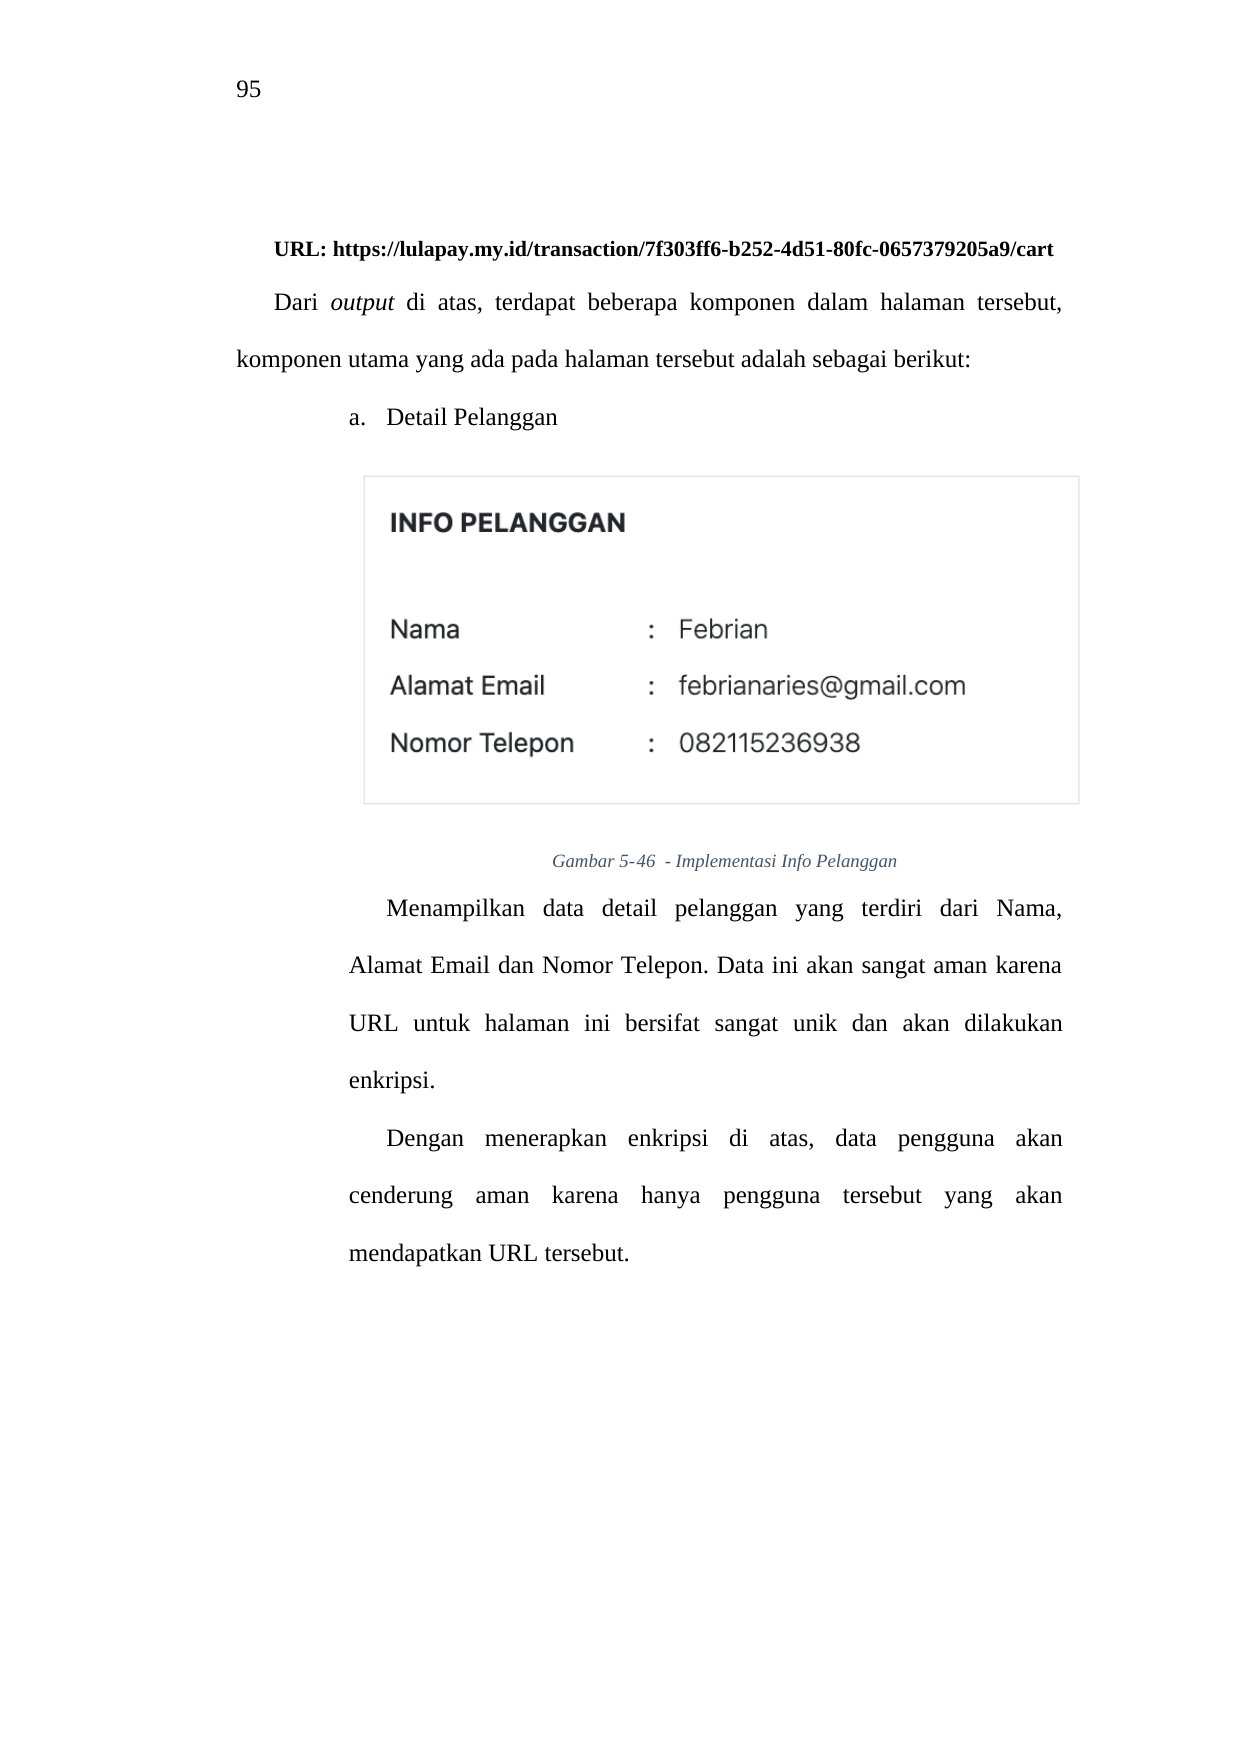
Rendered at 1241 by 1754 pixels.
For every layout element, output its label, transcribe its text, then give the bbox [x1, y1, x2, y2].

list Dengan menerapkan enkripsi di atas, data pengguna akan cenderung aman karena hanya pengguna tersebut yang akan mendapatkan URL tersebut. [349, 1123, 1063, 1267]
list Menampilkan data detail pelanggan yang terdiri dari Nama, Alamat Email dan Nomor Telepon. Data ini akan sangat aman karena URL untuk halaman ini bersifat sangat unik dan akan dilakukan enkripsi. [349, 893, 1063, 1094]
list Detail Pelanggan [349, 402, 1063, 430]
text URL: https://lulapay.my.id/transaction/7f303ff6-b252-4d51-80fc-0657379205a9/cart [236, 236, 1063, 261]
text Dari output di atas, terdapat beberapa komponen dalam halaman tersebut, komponen utama yang ada pada halaman tersebut adalah sebagai berikut: [236, 287, 1063, 373]
picture [348, 459, 1093, 822]
